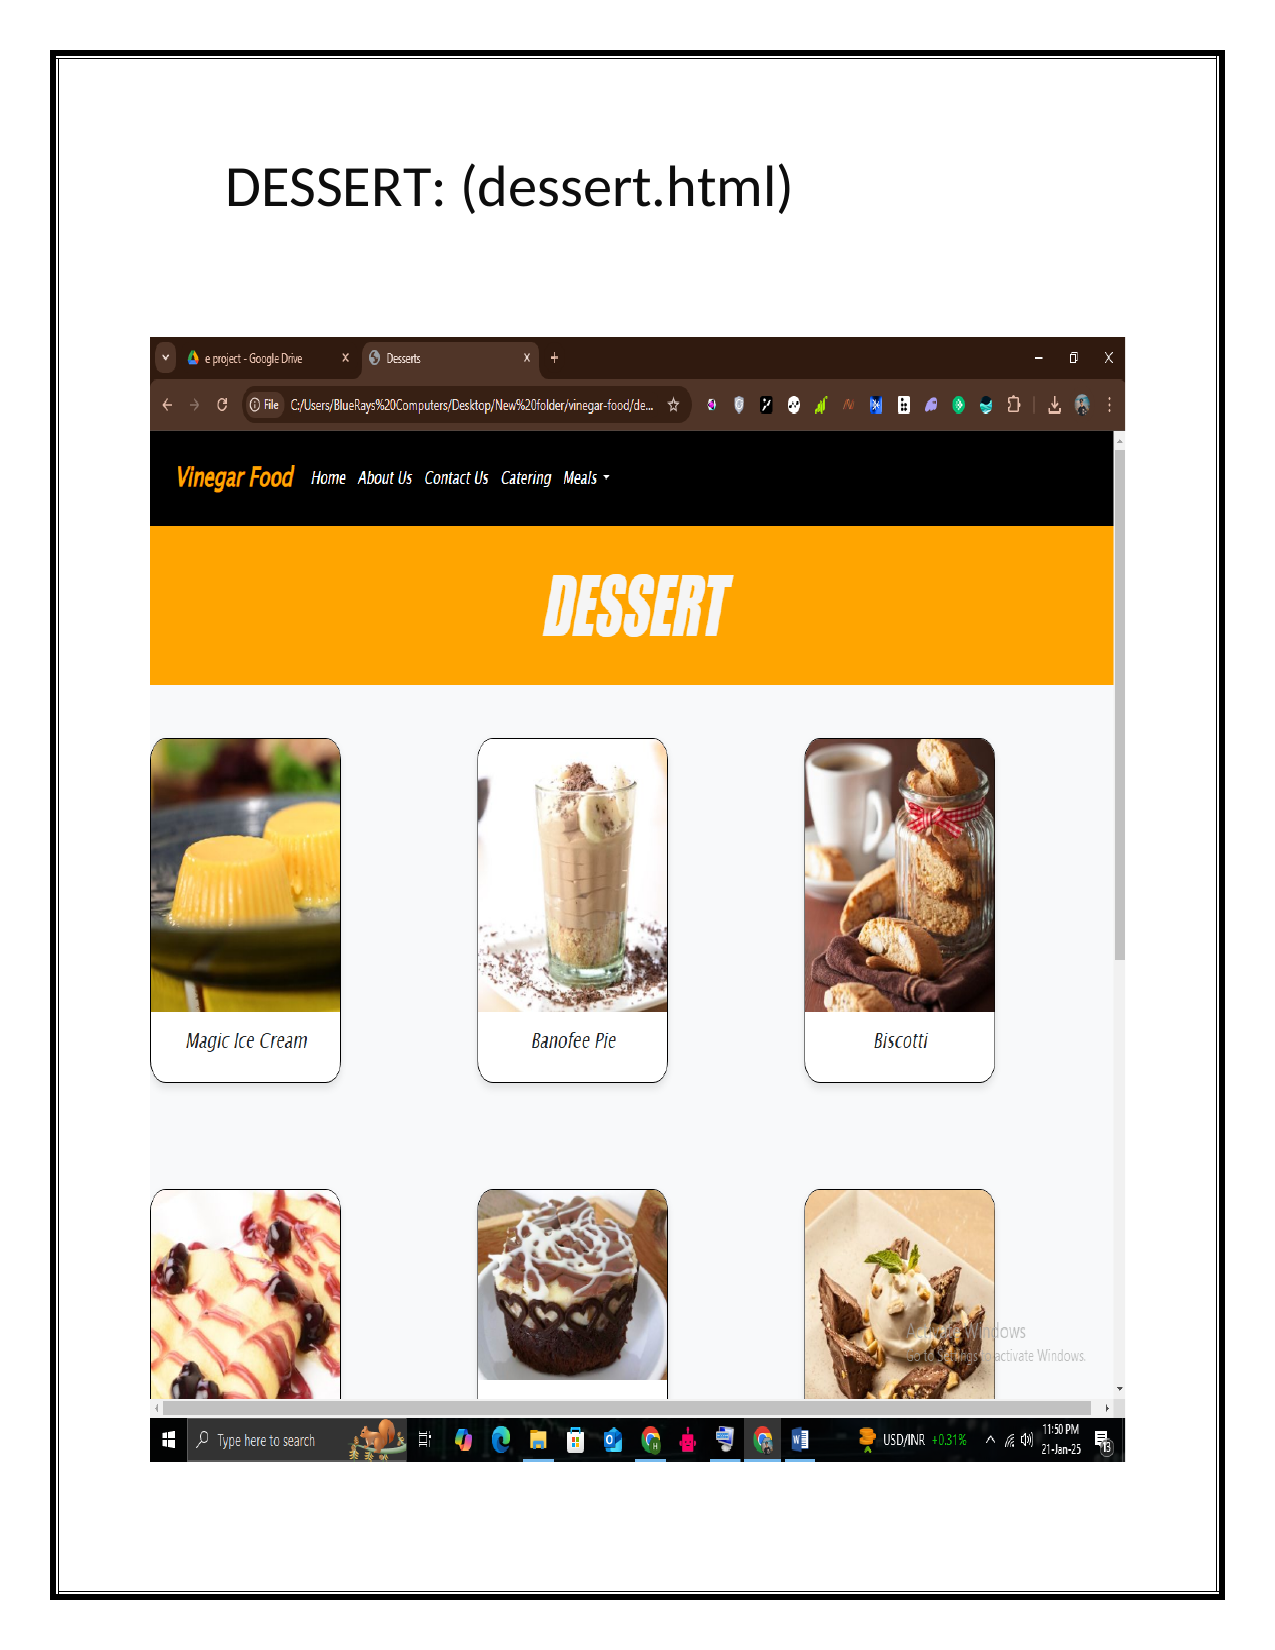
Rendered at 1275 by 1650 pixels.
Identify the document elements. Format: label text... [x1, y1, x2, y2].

picture [150, 337, 1125, 1462]
text DESSERT: (dessert.html) [150, 150, 1125, 221]
